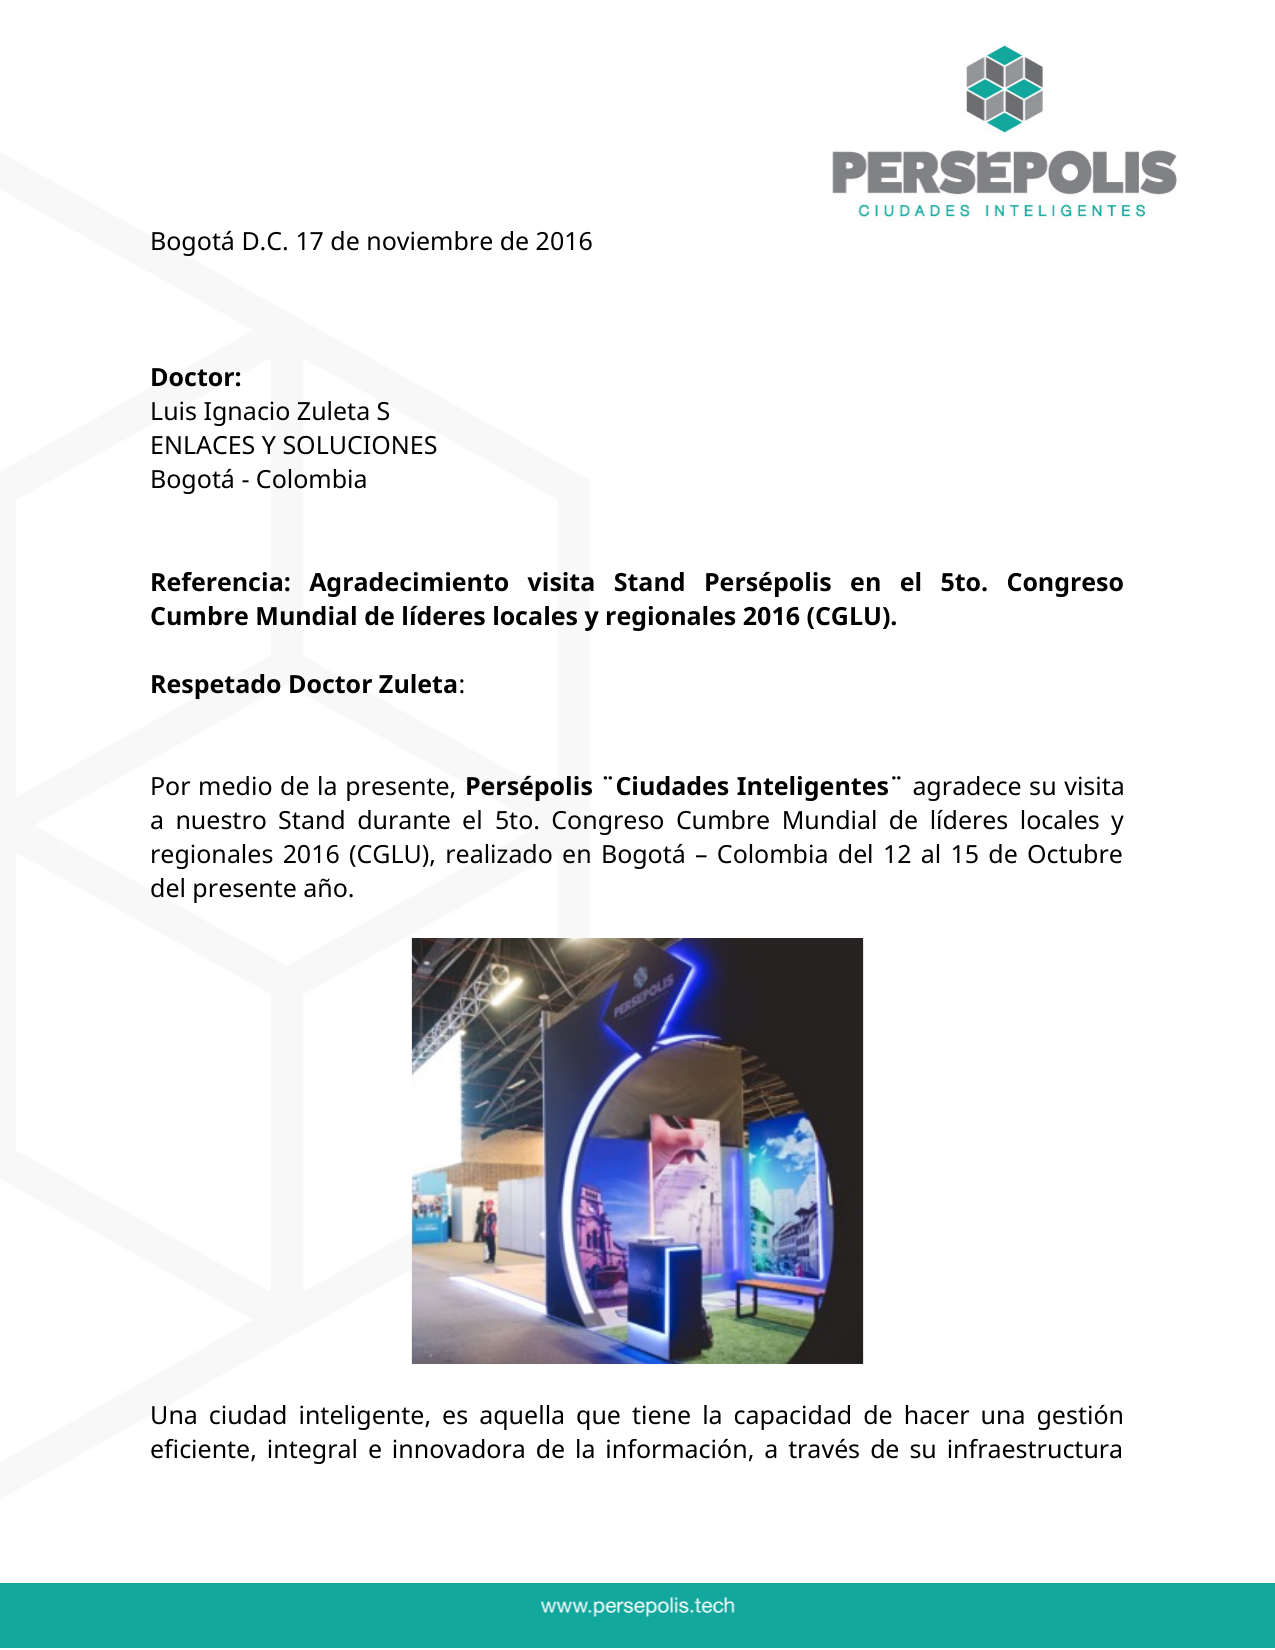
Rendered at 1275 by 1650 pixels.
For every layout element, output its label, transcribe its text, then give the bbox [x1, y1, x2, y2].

text ENLACES Y SOLUCIONES [150, 428, 1125, 462]
text Por medio de la presente, Persépolis ¨Ciudades Inteligentes¨ agradece su visita a nuestro Stand durante el 5to. Congreso Cumbre Mundial de líderes locales y regionales 2016 (CGLU), realizado en Bogotá – Colombia del 12 al 15 de Octubre del presente año. [150, 769, 1125, 905]
picture [0, 0, 1275, 1648]
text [150, 1398, 1125, 1466]
text Respetado Doctor Zuleta: [150, 666, 1125, 701]
text Doctor: [150, 360, 1125, 394]
text Bogotá D.C. 17 de noviembre de 2016 [150, 224, 1125, 258]
text Referencia: Agradecimiento visita Stand Persépolis en el 5to. Congreso Cumbre Mundial de líderes locales y regionales 2016 (CGLU). [150, 564, 1125, 632]
text Bogotá - Colombia [150, 462, 1125, 496]
text Luis Ignacio Zuleta S [150, 394, 1125, 428]
